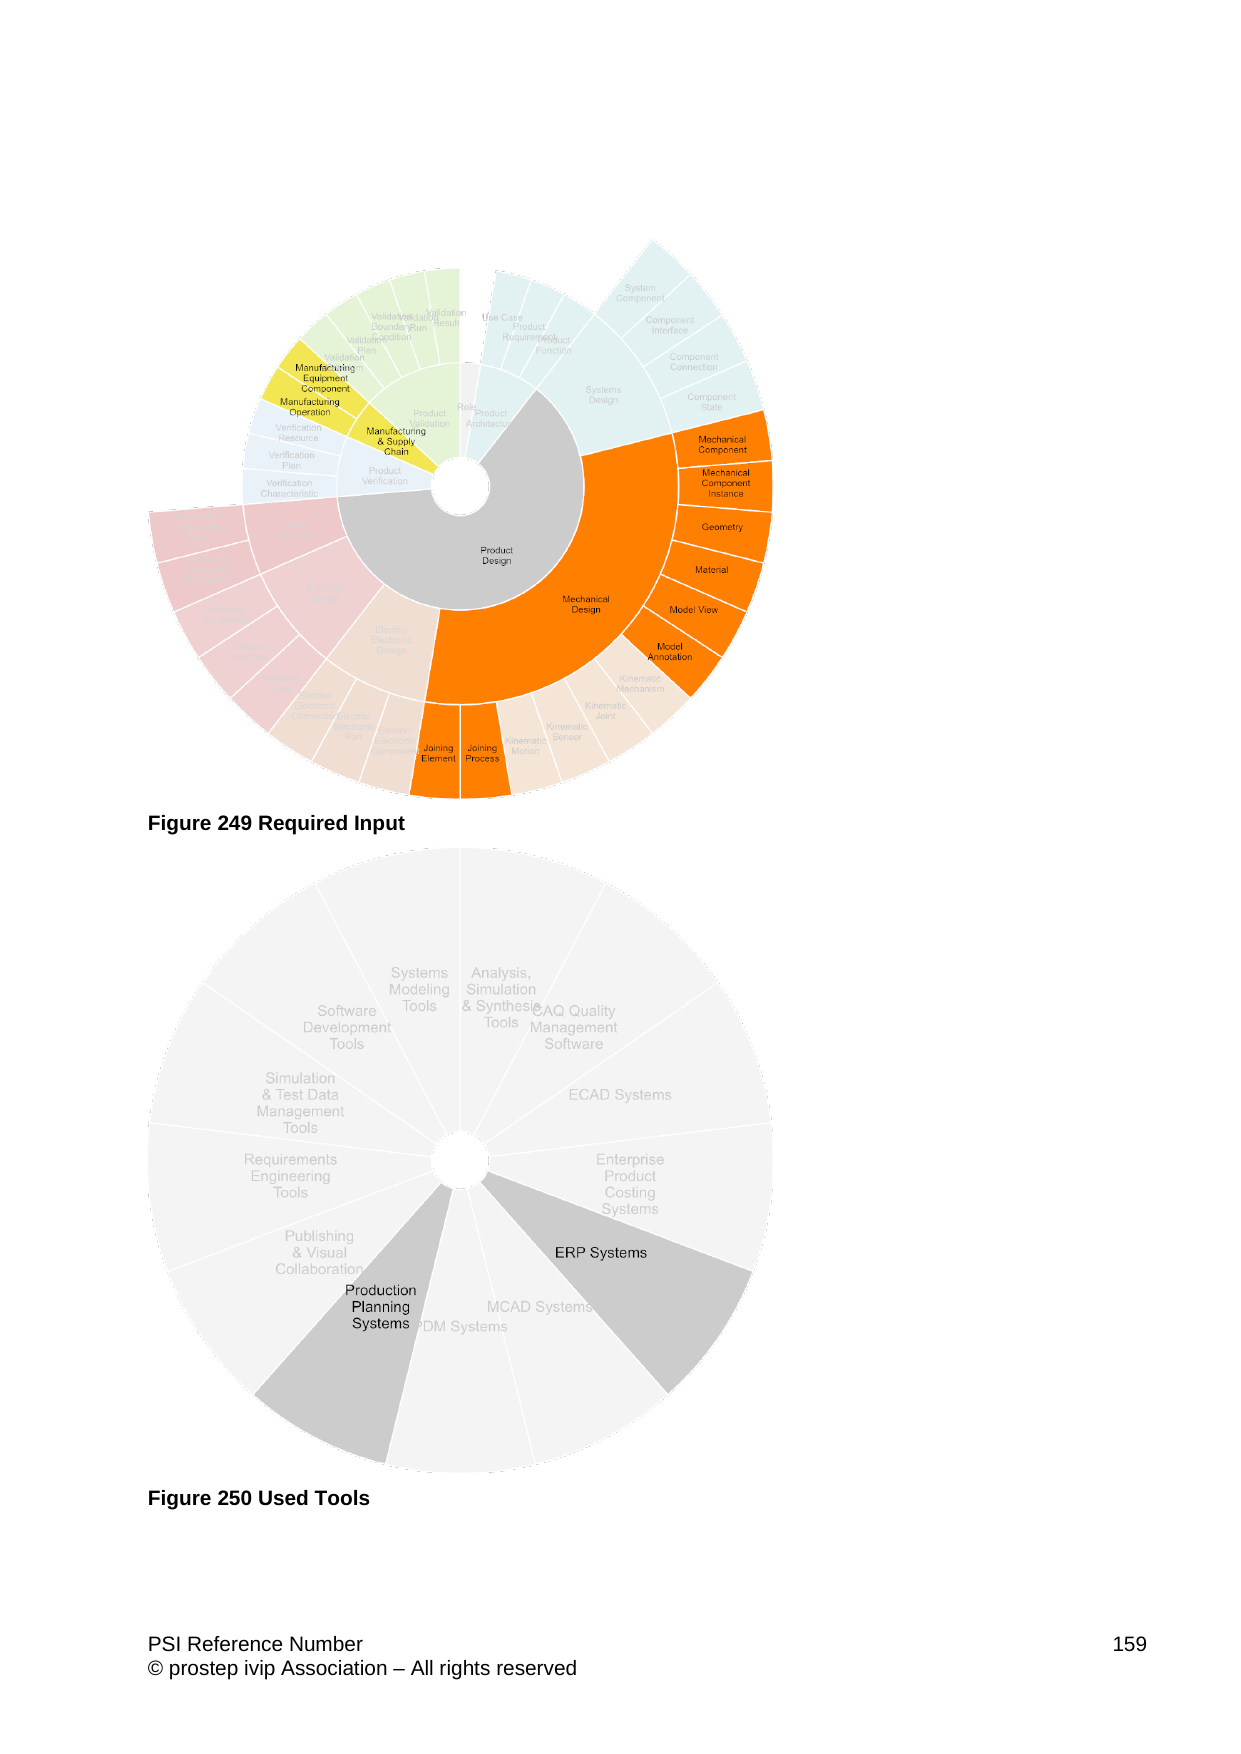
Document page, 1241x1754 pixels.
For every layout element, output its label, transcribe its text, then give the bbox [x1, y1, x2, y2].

picture [147, 173, 773, 799]
picture [147, 847, 773, 1473]
